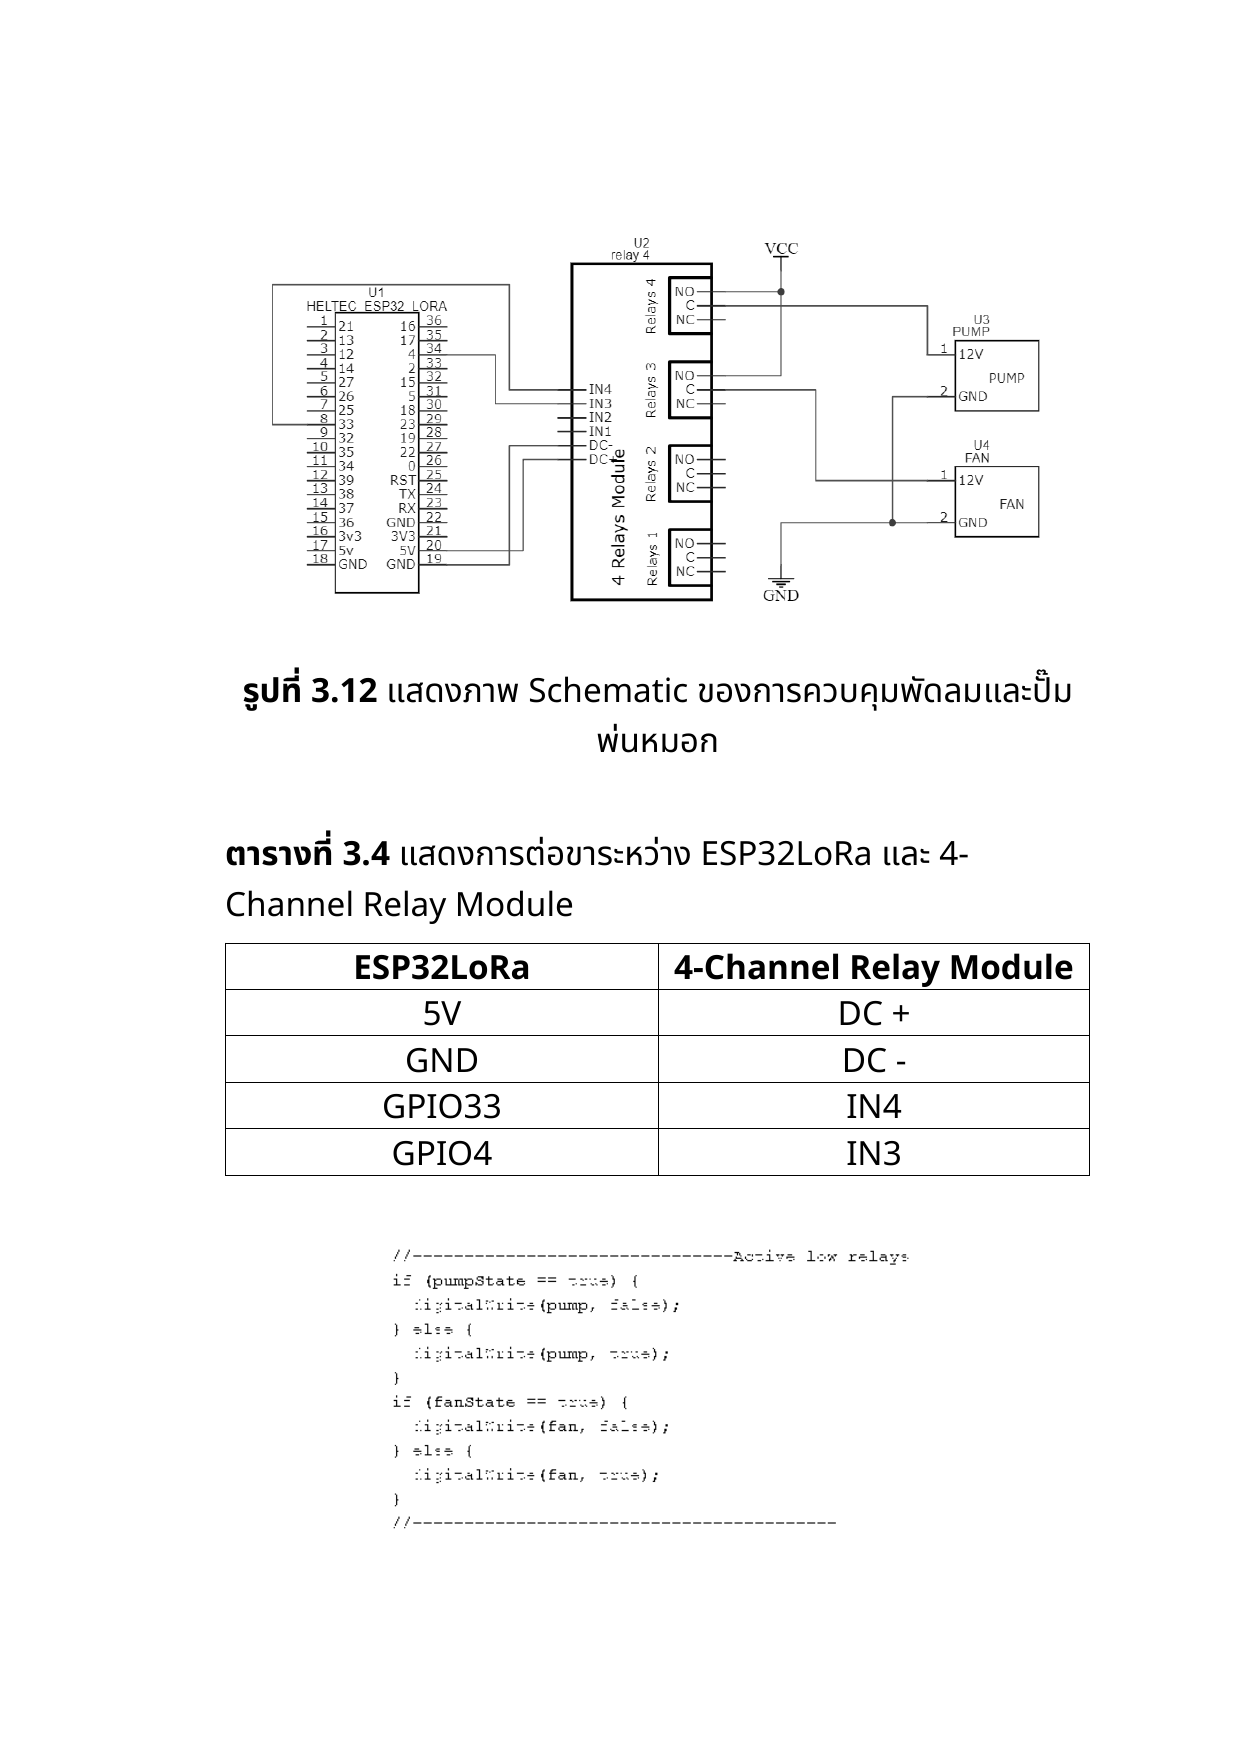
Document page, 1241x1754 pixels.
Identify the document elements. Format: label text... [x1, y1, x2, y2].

table_cell GND [226, 1036, 658, 1082]
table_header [225, 1238, 1090, 1586]
table_cell IN4 [659, 1083, 1089, 1128]
table_cell DC - [659, 1036, 1089, 1082]
text ตารางที่ 3.4 แสดงการต่อขาระหว่าง ESP32LoRa และ 4-Channel Relay Module [225, 830, 1090, 926]
table_header 4-Channel Relay Module [659, 944, 1089, 989]
table_header รูปที่ 3.12 แสดงภาพ Schematic ของการควบคุมพัดลมและปั๊มพ่นหมอก [225, 225, 1090, 768]
table_cell 5V [226, 990, 658, 1035]
table_cell GPIO4 [226, 1129, 658, 1175]
table_cell DC + [659, 990, 1089, 1035]
table_header ESP32LoRa [226, 944, 658, 989]
table_cell IN3 [659, 1129, 1089, 1175]
table_cell GPIO33 [226, 1083, 658, 1128]
